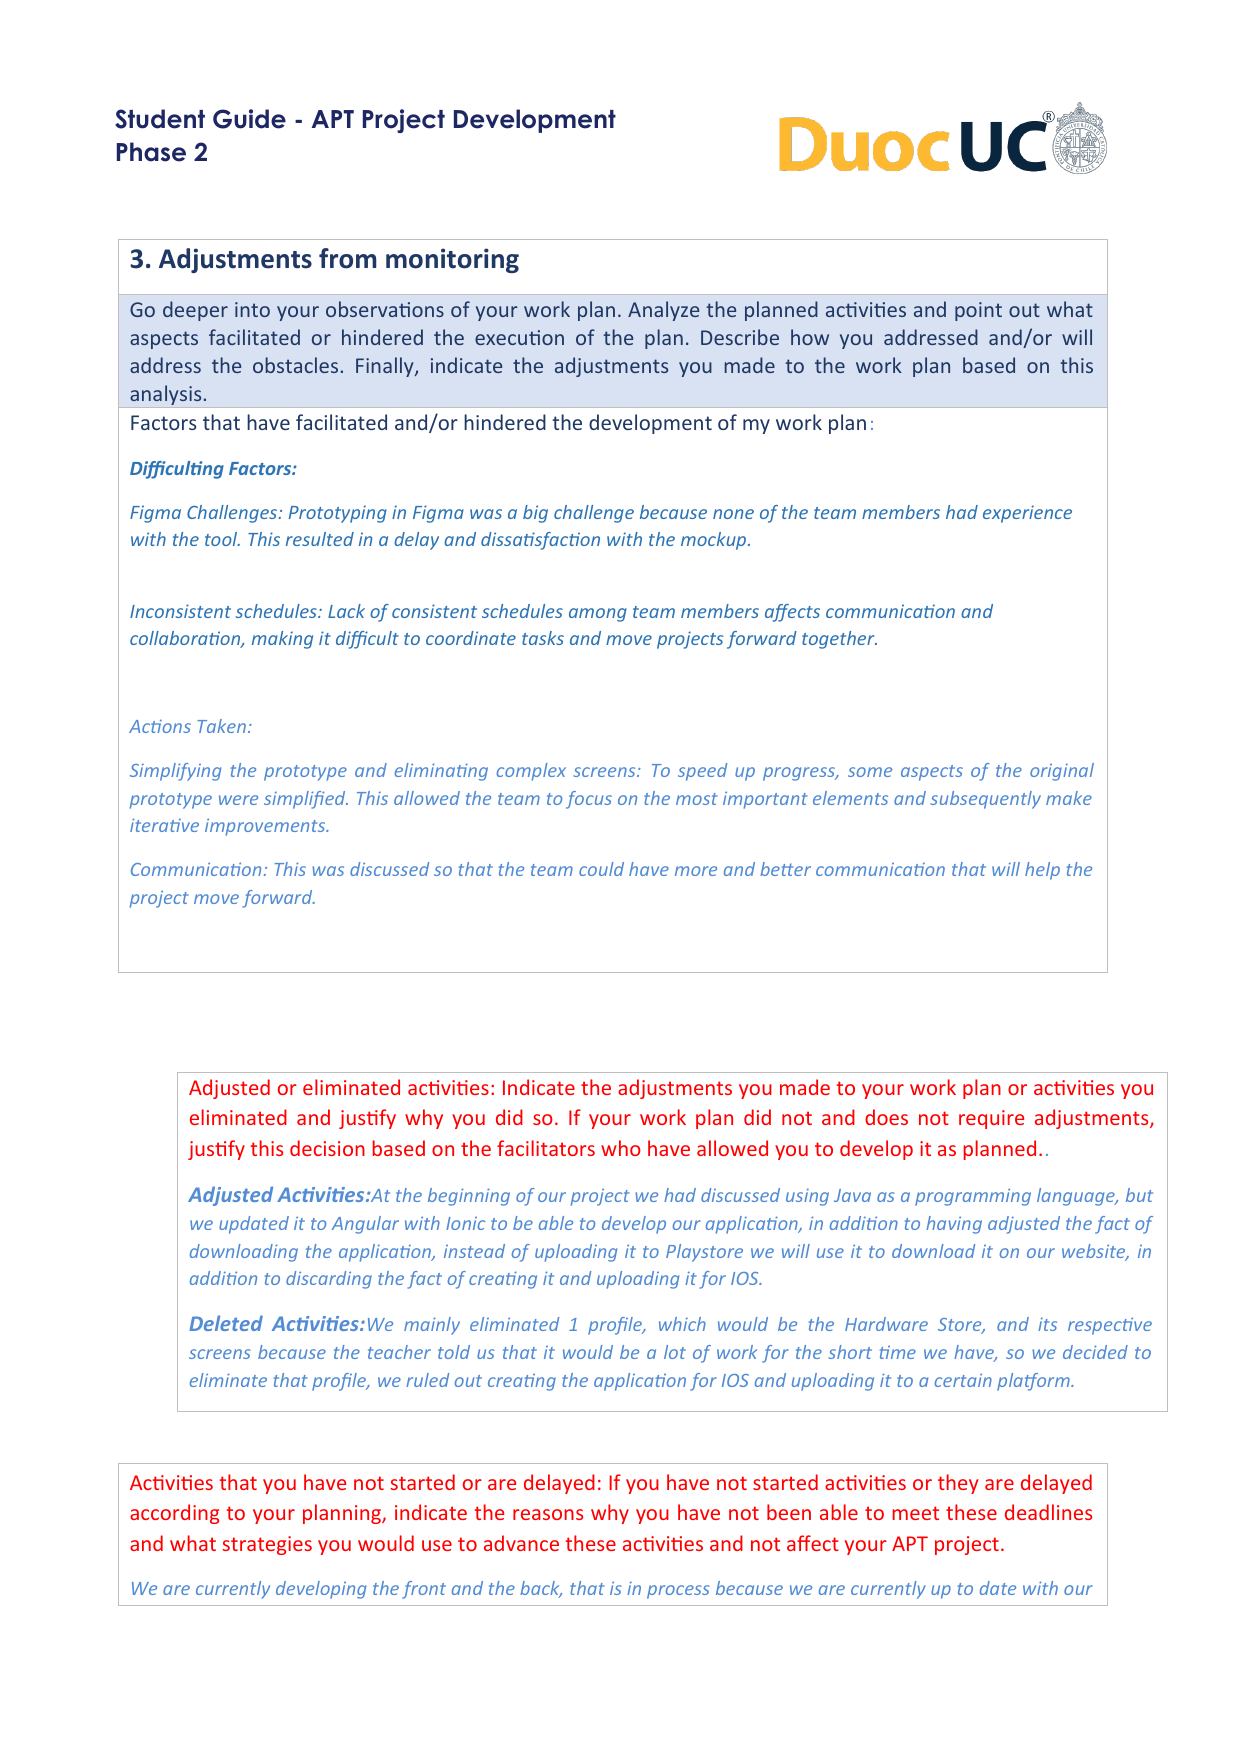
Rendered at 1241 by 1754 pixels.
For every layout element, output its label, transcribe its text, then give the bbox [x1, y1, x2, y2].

picture [779, 102, 1107, 174]
table_cell Go deeper into your observations of your work plan. Analyze the planned activities and point out what aspects facilitated or hindered the execution of the plan. Describe how you addressed and/or will address the obstacles. Finally, indicate the adjustments you made to the work plan based on this analysis. [119, 295, 1107, 407]
table_cell Factors that have facilitated and/or hindered the development of my work plan: Difficulting Factors: Figma Challenges: Prototyping in Figma was a big challenge because none of the team members had experience with the tool. This resulted in a delay and dissatisfaction with the mockup. Inconsistent schedules: Lack of consistent schedules among team members affects communication and collaboration, making it difficult to coordinate tasks and move projects forward together. Actions Taken: Simplifying the prototype and eliminating complex screens: To speed up progress, some aspects of the original prototype were simplified. This allowed the team to focus on the most important elements and subsequently make iterative improvements. Communication: This was discussed so that the team could have more and better communication that will help the project move forward. [119, 408, 1107, 972]
table_header Adjusted or eliminated activities: Indicate the adjustments you made to your work plan or activities you eliminated and justify why you did so. If your work plan did not and does not require adjustments, justify this decision based on the facilitators who have allowed you to develop it as planned.. Adjusted Activities:At the beginning of our project we had discussed using Java as a programming language, but we updated it to Angular with Ionic to be able to develop our application, in addition to having adjusted the fact of downloading the application, instead of uploading it to Playstore we will use it to download it on our website, in addition to discarding the fact of creating it and uploading it for IOS. Deleted Activities:We mainly eliminated 1 profile, which would be the Hardware Store, and its respective screens because the teacher told us that it would be a lot of work for the short time we have, so we decided to eliminate that profile, we ruled out creating the application for IOS and uploading it to a certain platform. [178, 1073, 1167, 1411]
table_header 3. Adjustments from monitoring [119, 240, 1107, 294]
